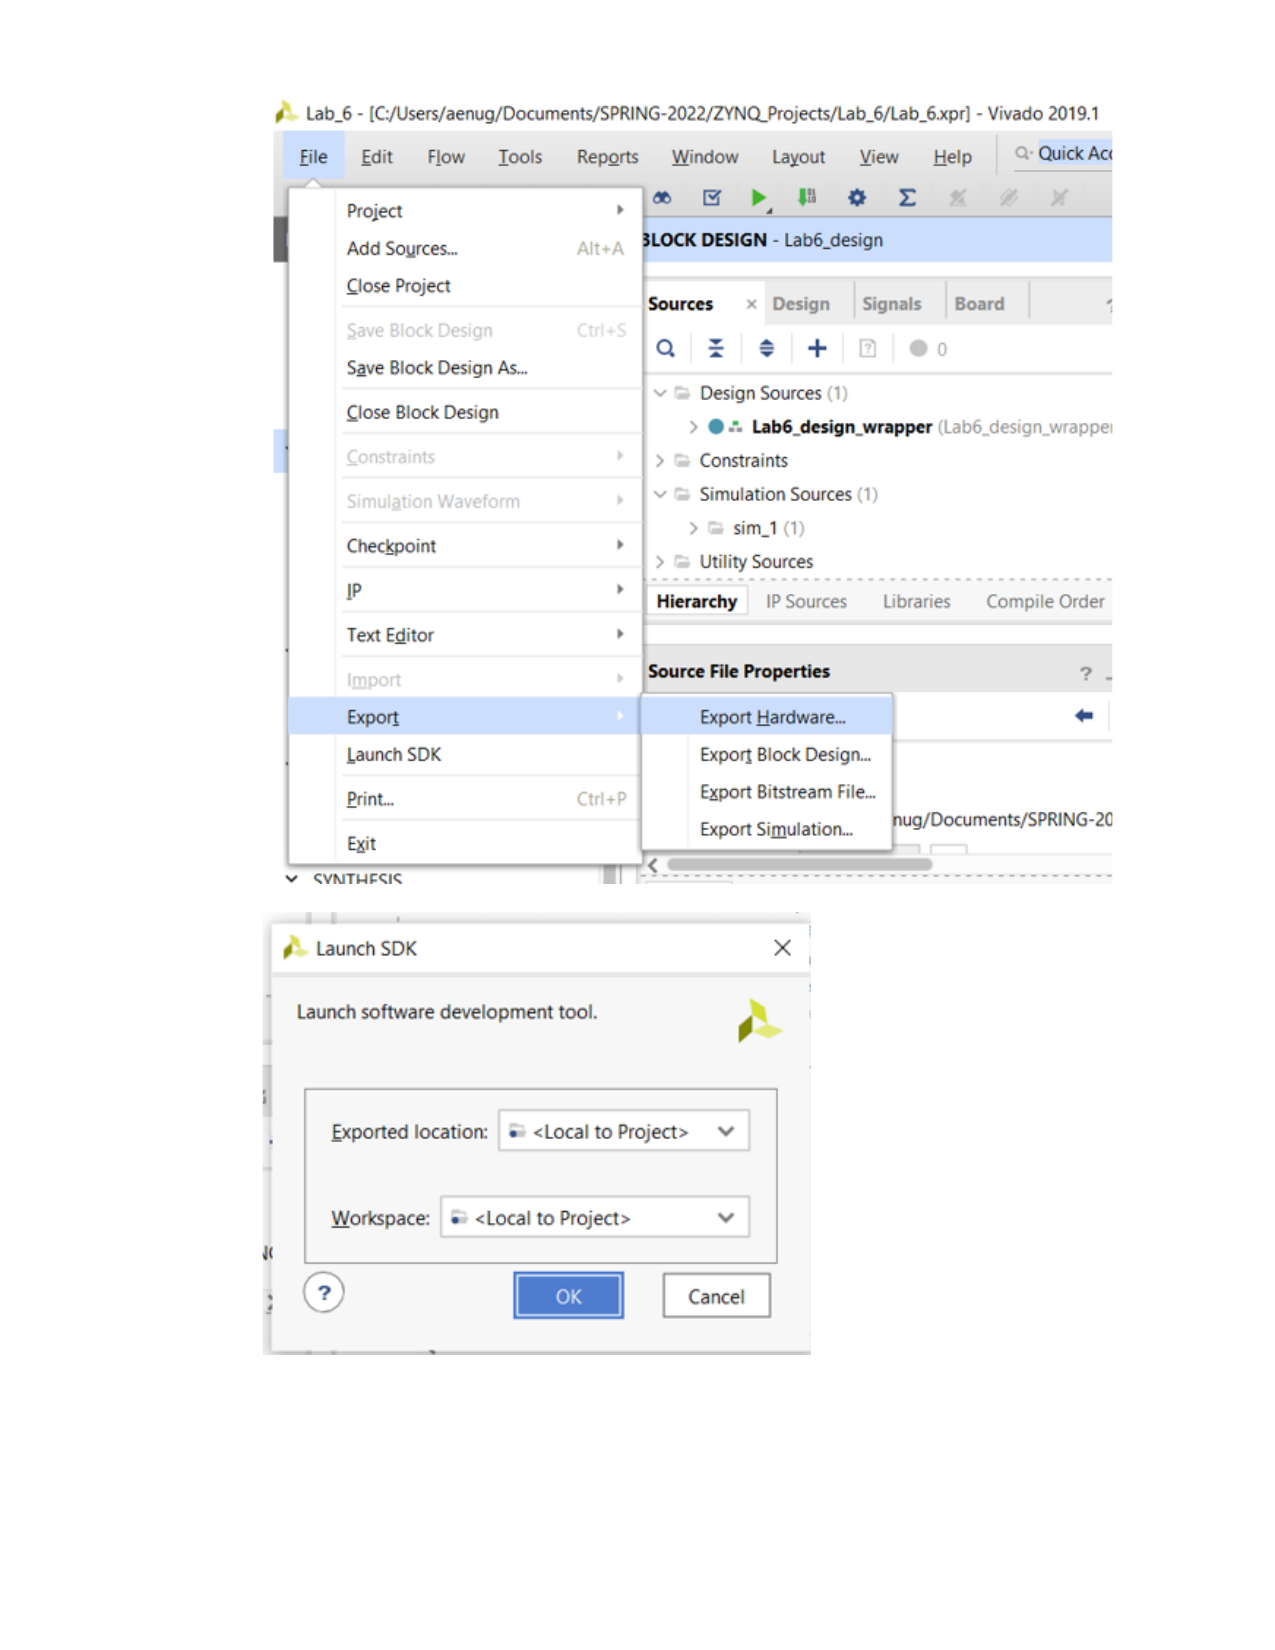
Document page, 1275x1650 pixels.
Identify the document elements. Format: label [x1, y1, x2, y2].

picture [262, 912, 811, 1355]
picture [262, 93, 1113, 884]
